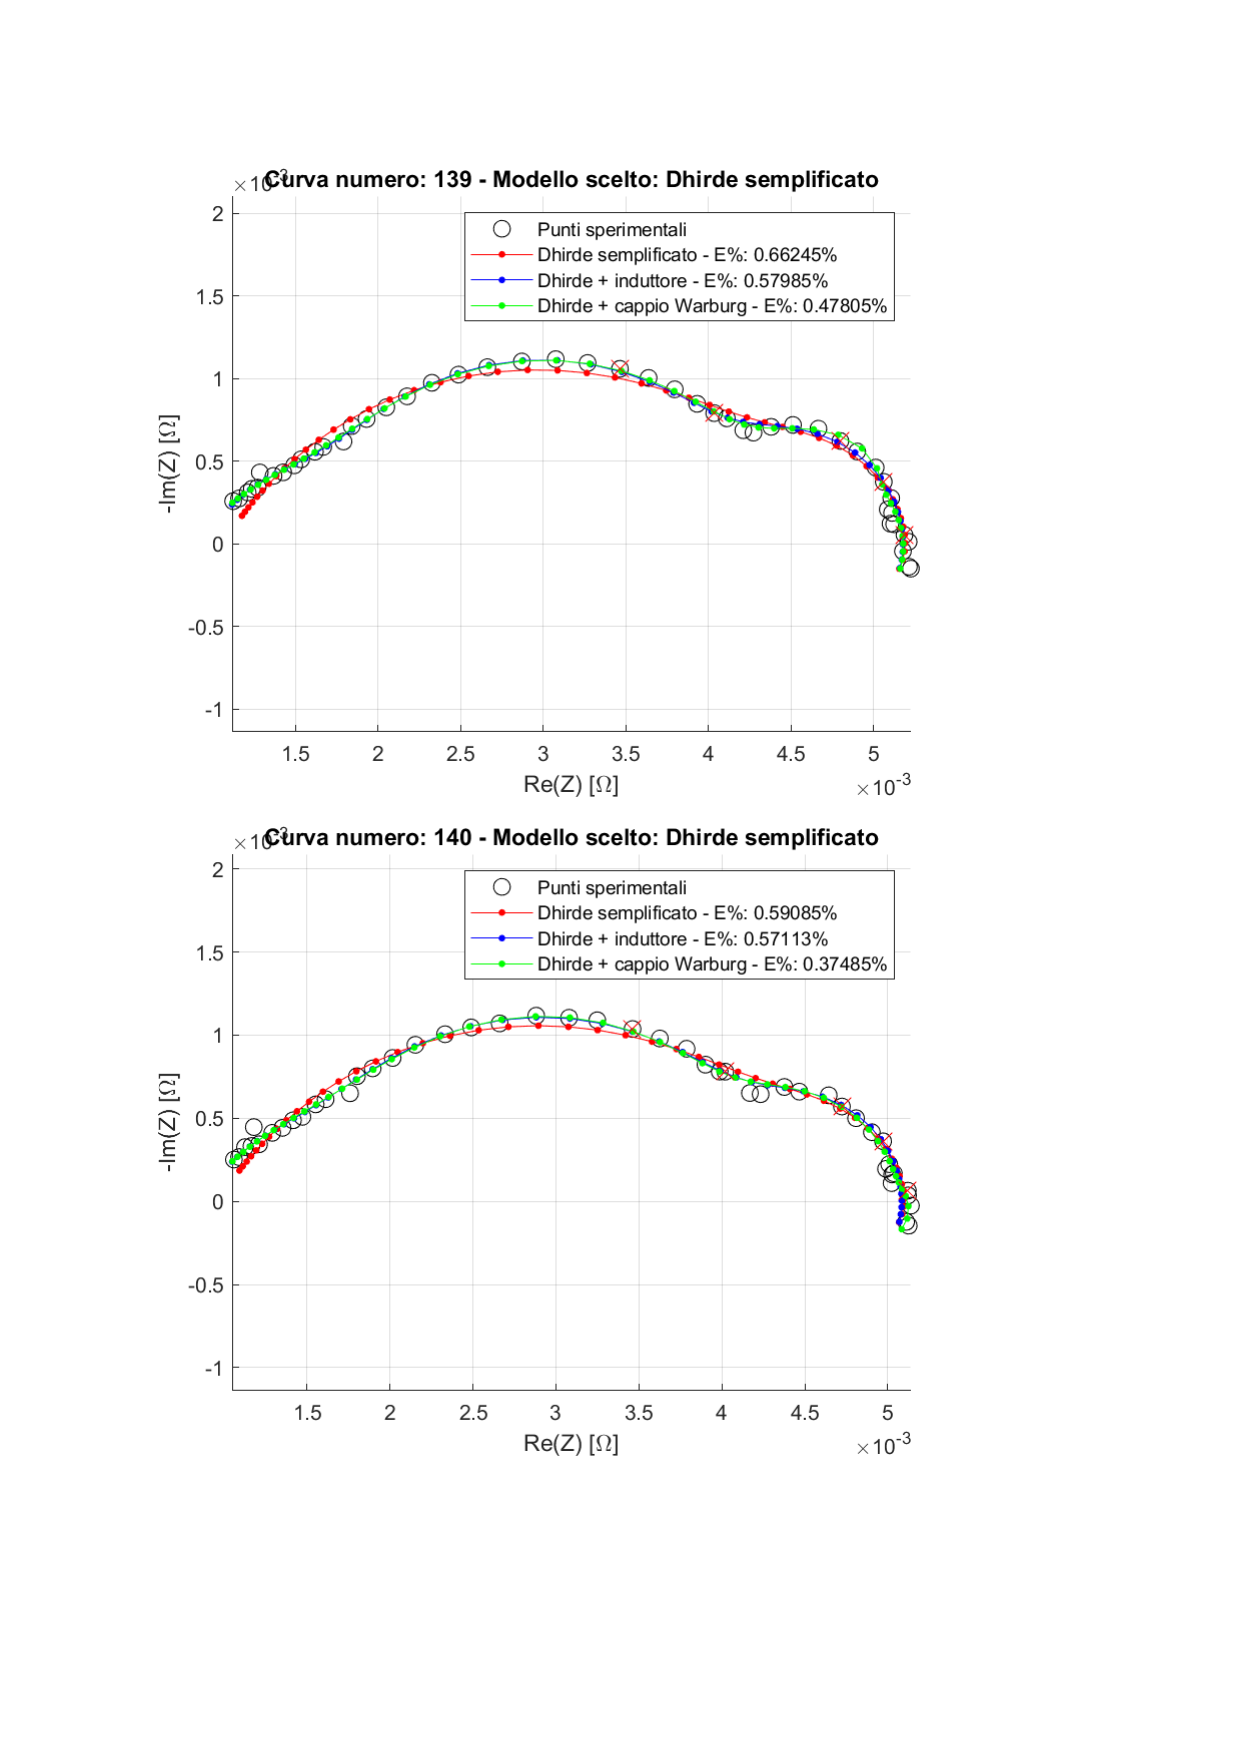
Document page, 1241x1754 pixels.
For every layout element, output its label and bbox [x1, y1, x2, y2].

picture [118, 147, 994, 804]
picture [118, 806, 994, 1463]
